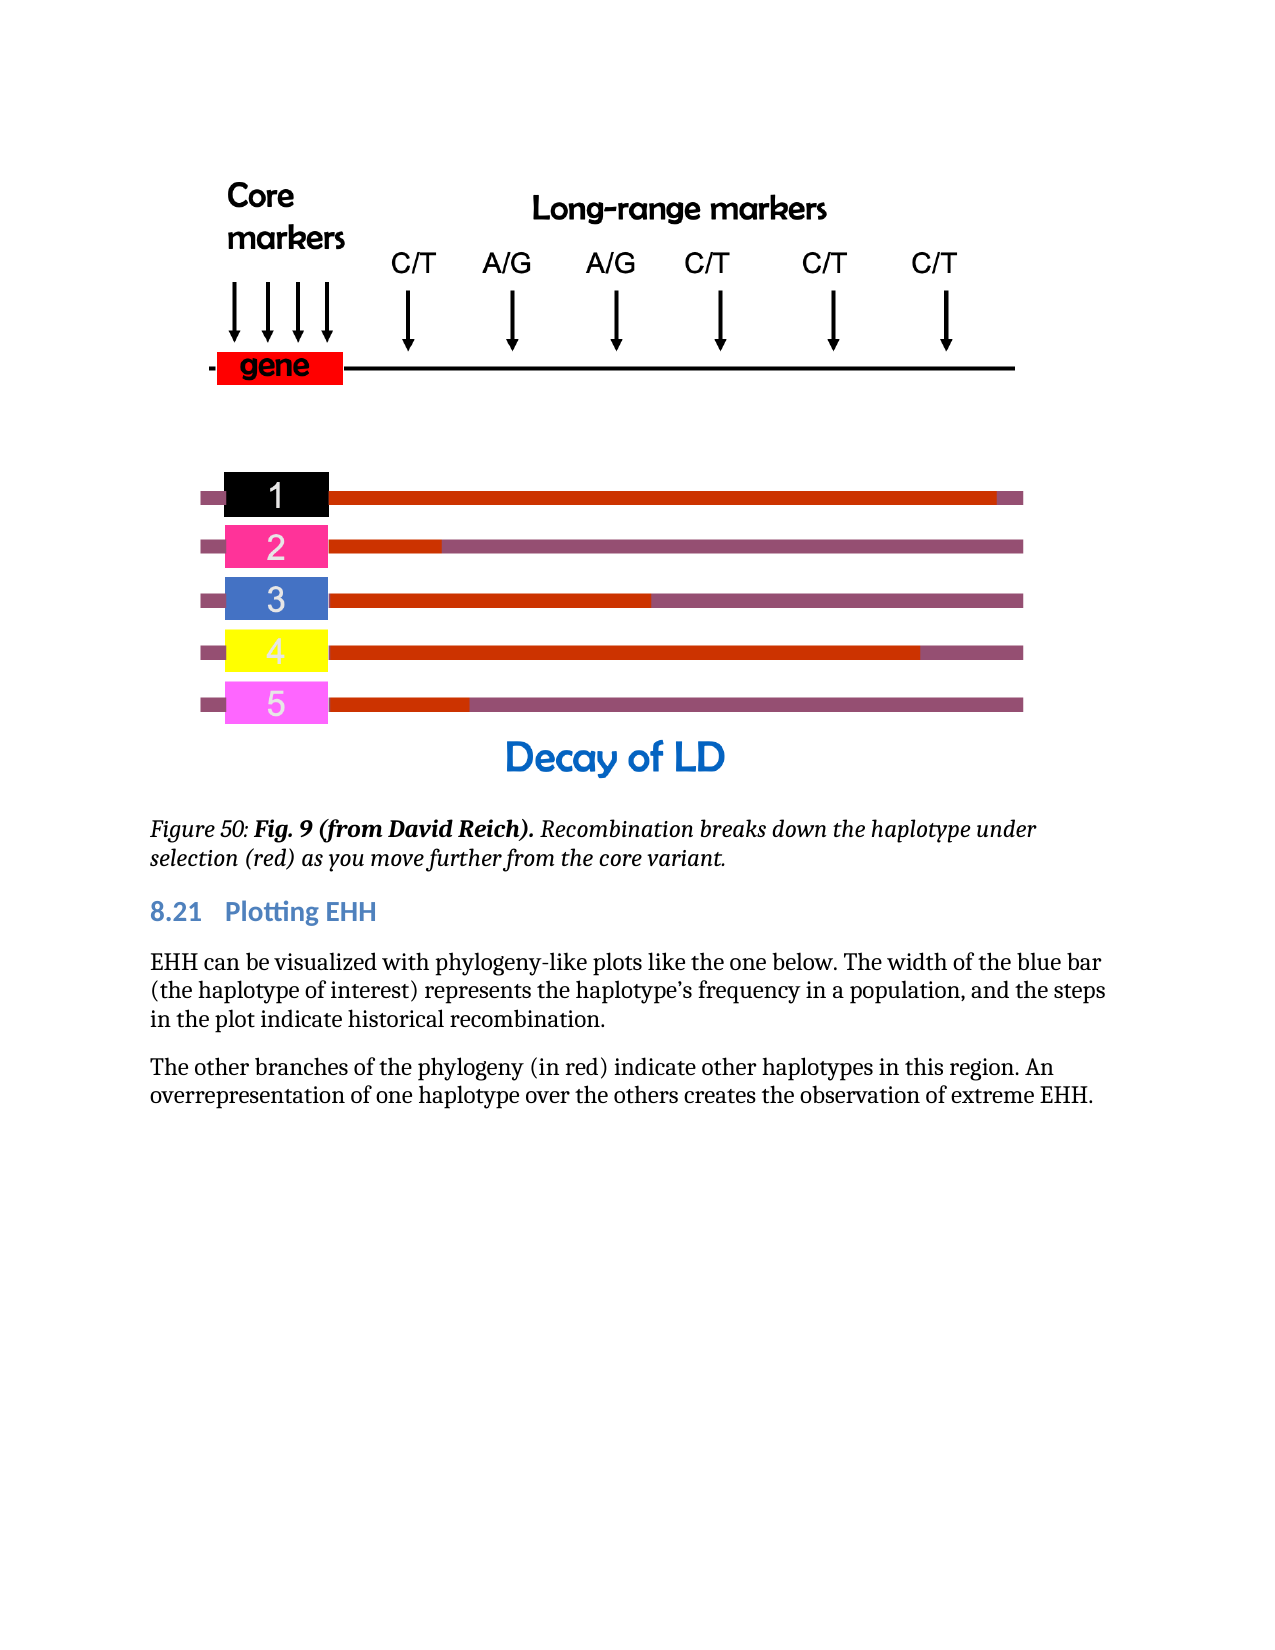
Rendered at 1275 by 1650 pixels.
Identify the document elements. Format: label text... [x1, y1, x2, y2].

text The other branches of the phylogeny (in red) indicate other haplotypes in this region. An overrepresentation of one haplotype over the others creates the observation of extreme EHH. [150, 1053, 1125, 1110]
picture [168, 150, 1044, 794]
text EHH can be visualized with phylogeny-like plots like the one below. The width of the blue bar (the haplotype of interest) represents the haplotype’s frequency in a population, and the steps in the plot indicate historical recombination. [150, 948, 1125, 1034]
subtitle 8.21 Plotting EHH [150, 893, 1125, 929]
